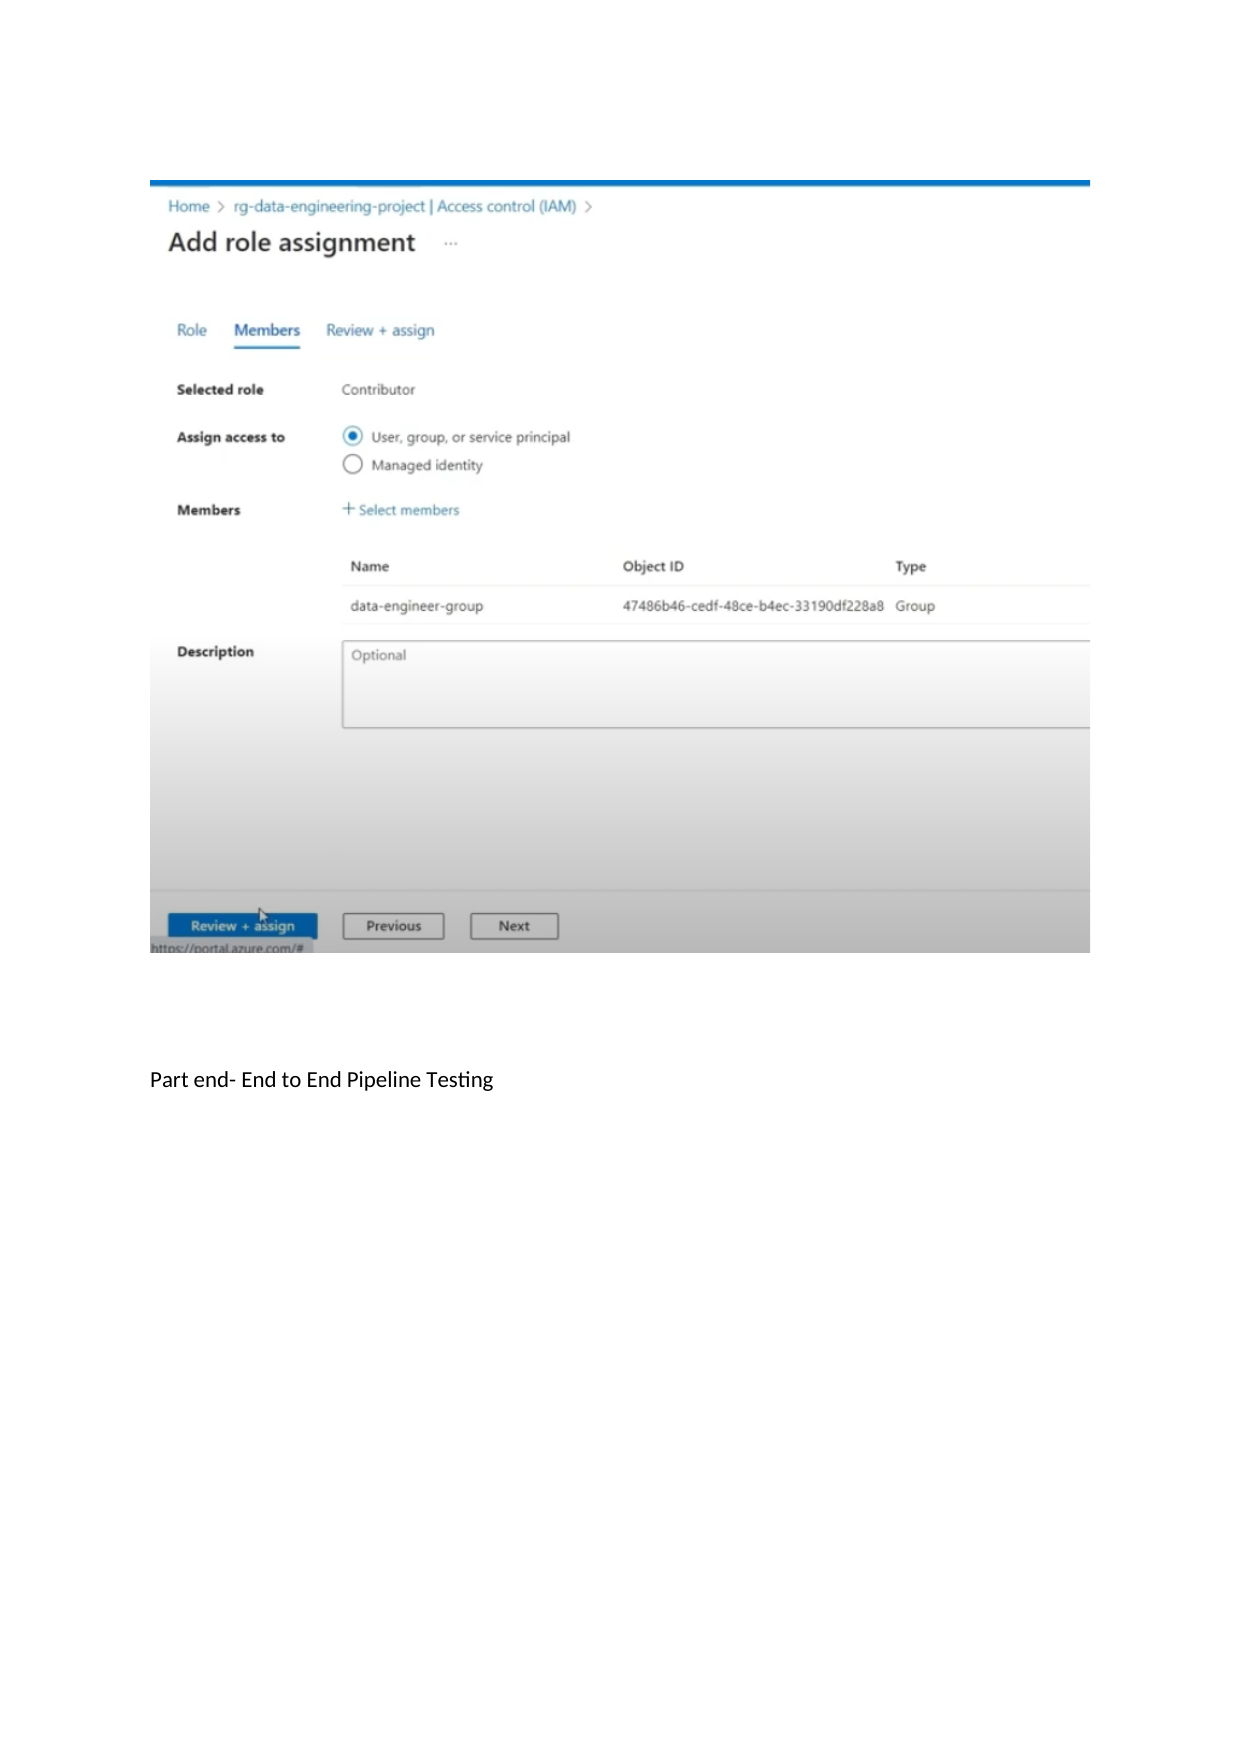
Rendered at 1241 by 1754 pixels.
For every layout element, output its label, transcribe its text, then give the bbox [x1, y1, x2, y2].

picture [150, 180, 1091, 953]
text Part end- End to End Pipeline Testing [150, 1065, 1090, 1093]
